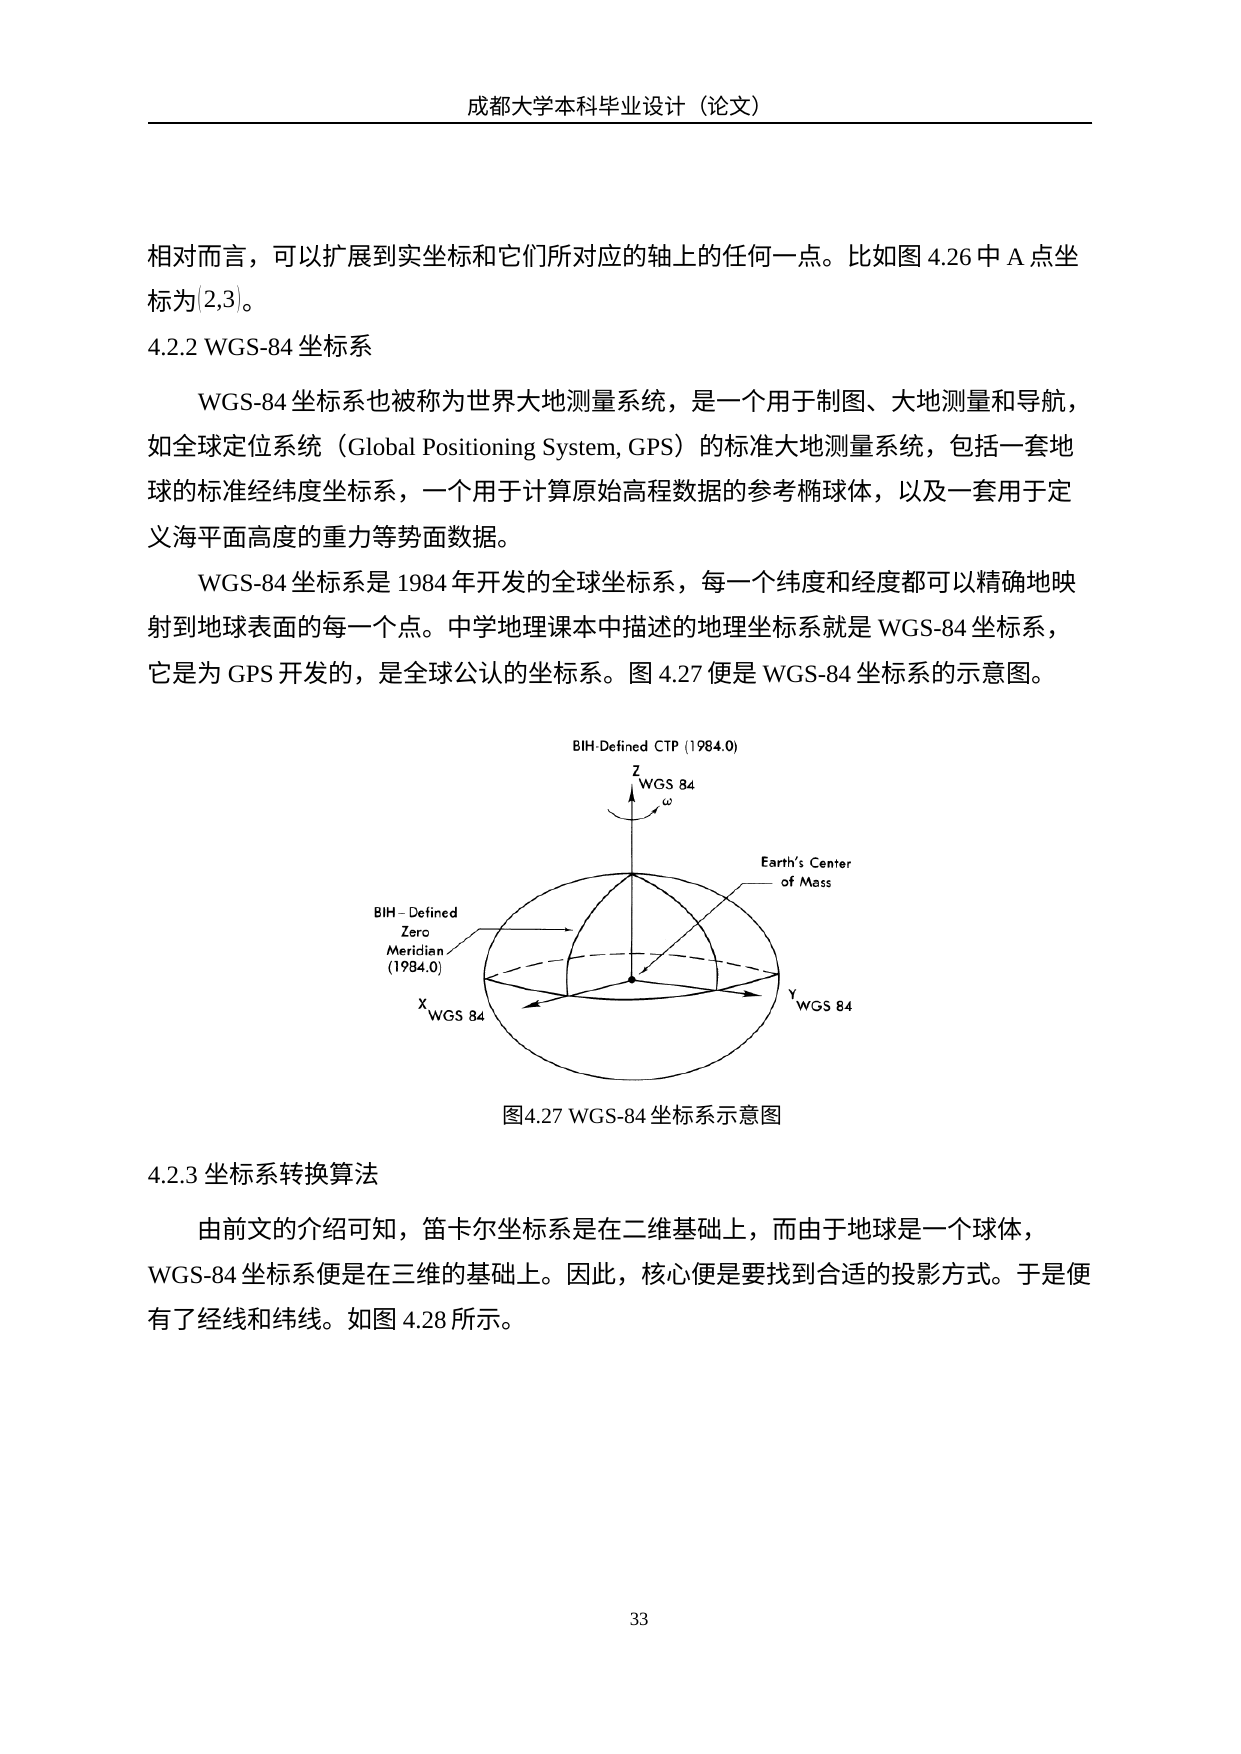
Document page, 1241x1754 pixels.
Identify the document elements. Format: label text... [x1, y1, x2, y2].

subtitle WGS-84坐标系 [148, 327, 1092, 363]
subtitle 坐标系转换算法 [148, 1155, 1092, 1191]
text WGS-84坐标系也被称为世界大地测量系统，是一个用于制图、大地测量和导航，如全球定位系统（Global Positioning System, GPS）的标准大地测量系统，包括一套地球的标准经纬度坐标系，一个用于计算原始高程数据的参考椭球体，以及一套用于定义海平面高度的重力等势面数据。 [148, 381, 1092, 553]
picture [357, 723, 884, 1099]
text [148, 236, 1092, 318]
